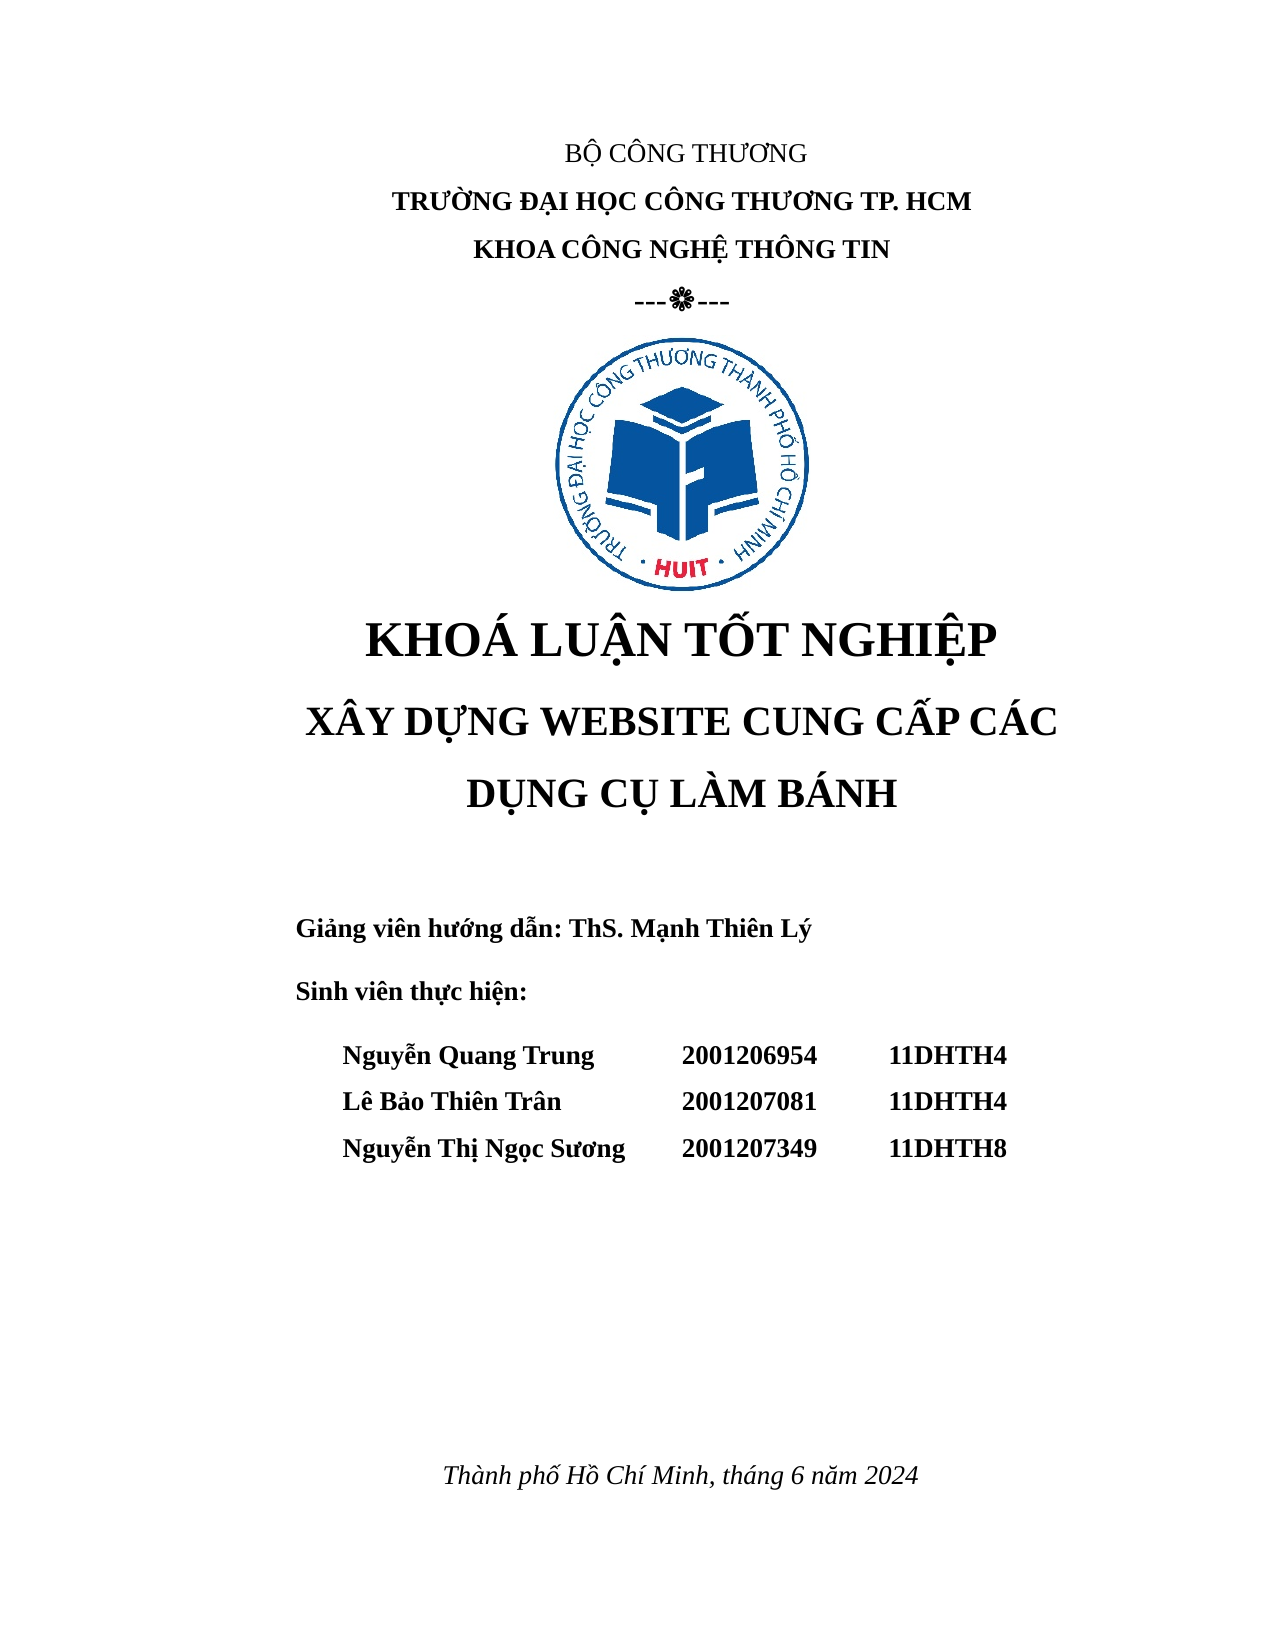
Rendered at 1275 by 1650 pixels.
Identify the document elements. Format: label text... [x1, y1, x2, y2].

picture [552, 335, 811, 594]
table_cell 2001207349 [670, 1132, 877, 1179]
text TRƯỜNG ĐẠI HỌC CÔNG THƯƠNG TP. HCM [207, 185, 1157, 216]
table_header 11DHTH4 [877, 1039, 1057, 1085]
text KHOÁ LUẬN TỐT NGHIỆP [207, 610, 1157, 668]
table_cell 11DHTH4 [877, 1085, 1057, 1132]
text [207, 1459, 1157, 1490]
text Sinh viên thực hiện: [295, 975, 1157, 1007]
table_cell 2001207081 [670, 1085, 877, 1132]
table_cell 11DHTH8 [877, 1132, 1057, 1179]
text KHOA CÔNG NGHỆ THÔNG TIN [207, 233, 1157, 264]
text XÂY DỰNG WEBSITE CUNG CẤP CÁC [207, 696, 1157, 744]
table_cell Lê Bảo Thiên Trân [331, 1085, 670, 1132]
table_cell Nguyễn Thị Ngọc Sương [331, 1132, 670, 1179]
table_header Nguyễn Quang Trung [331, 1039, 670, 1085]
text BỘ CÔNG THƯƠNG [207, 137, 1157, 168]
table_header 2001206954 [670, 1039, 877, 1085]
text DỤNG CỤ LÀM BÁNH [207, 768, 1157, 816]
text Giảng viên hướng dẫn: ThS. Mạnh Thiên Lý [207, 912, 1157, 943]
text ------ [207, 281, 1157, 319]
